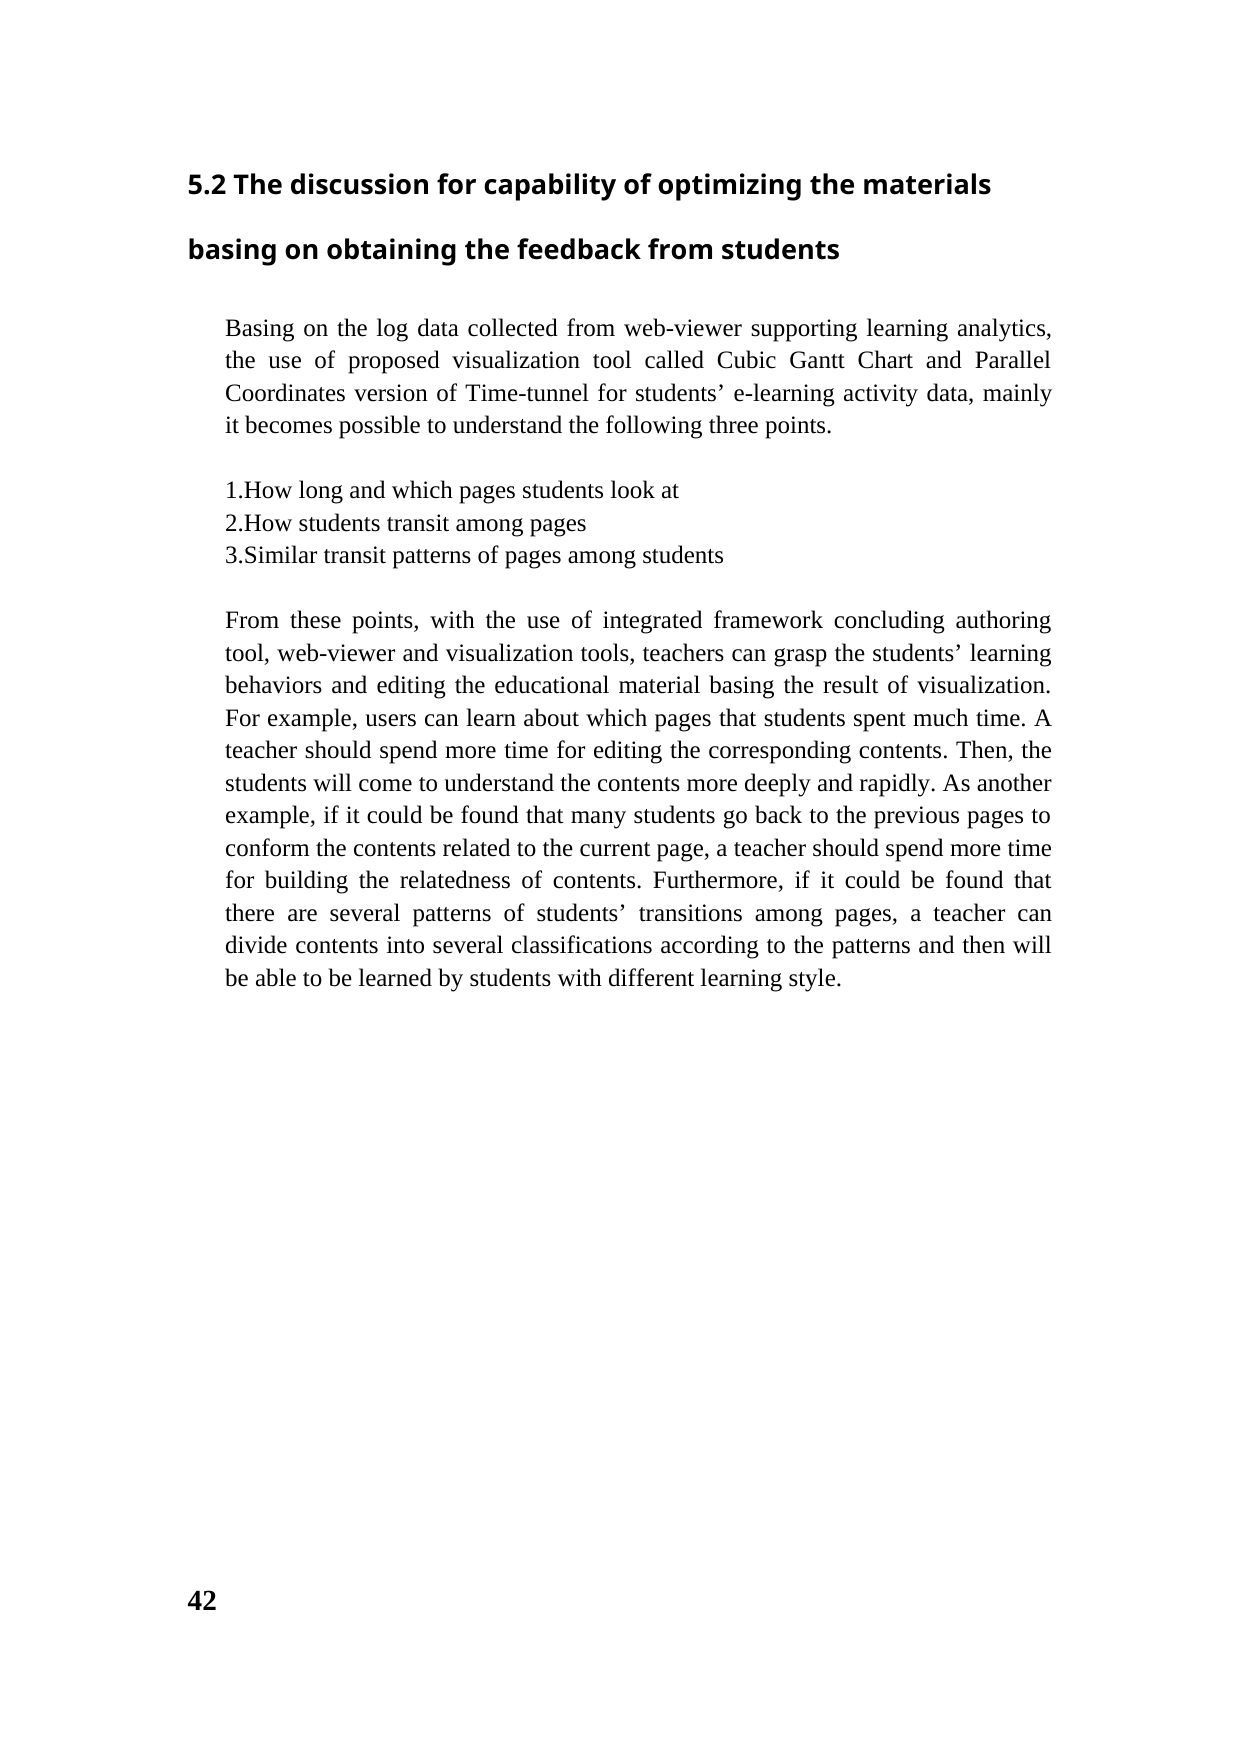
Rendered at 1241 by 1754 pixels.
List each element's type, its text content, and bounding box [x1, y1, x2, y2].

subtitle 5.2 The discussion for capability of optimizing the materials basing on obtaining the feedback from students [187, 152, 1053, 282]
list 1.How long and which pages students look at [225, 473, 1053, 506]
list 3.Similar transit patterns of pages among students [225, 538, 1053, 571]
list From these points, with the use of integrated framework concluding authoring tool, web-viewer and visualization tools, teachers can grasp the students’ learning behaviors and editing the educational material basing the result of visualization. For example, users can learn about which pages that students spent much time. A teacher should spend more time for editing the corresponding contents. Then, the students will come to understand the contents more deeply and rapidly. As another example, if it could be found that many students go back to the previous pages to conform the contents related to the current page, a teacher should spend more time for building the relatedness of contents. Furthermore, if it could be found that there are several patterns of students’ transitions among pages, a teacher can divide contents into several classifications according to the patterns and then will be able to be learned by students with different learning style. [225, 603, 1053, 993]
list Basing on the log data collected from web-viewer supporting learning analytics, the use of proposed visualization tool called Cubic Gantt Chart and Parallel Coordinates version of Time-tunnel for students’ e-learning activity data, mainly it becomes possible to understand the following three points. [225, 311, 1053, 441]
list 2.How students transit among pages [225, 506, 1053, 538]
